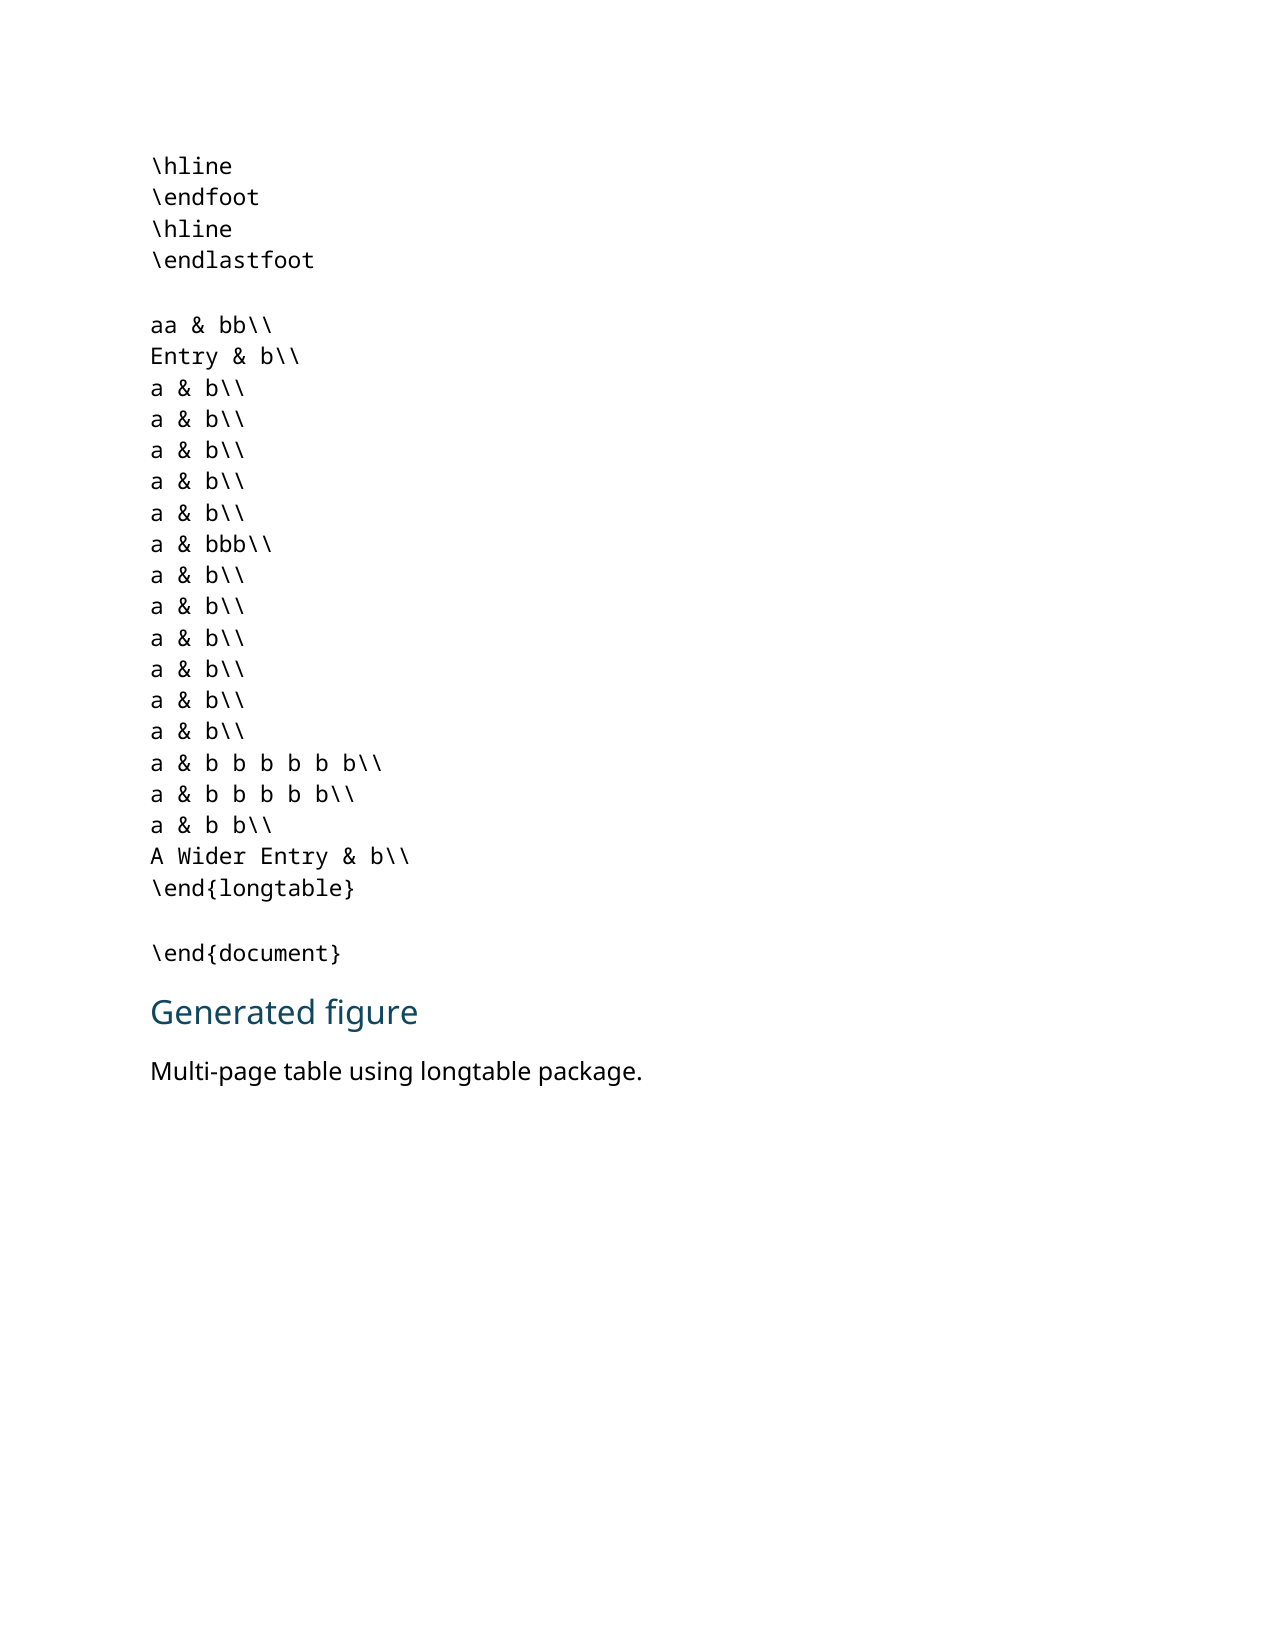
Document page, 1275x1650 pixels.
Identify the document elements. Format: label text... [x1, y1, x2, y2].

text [150, 150, 1125, 968]
subtitle Generated figure [150, 989, 1125, 1034]
text Multi-page table using longtable package. [150, 1053, 1125, 1087]
